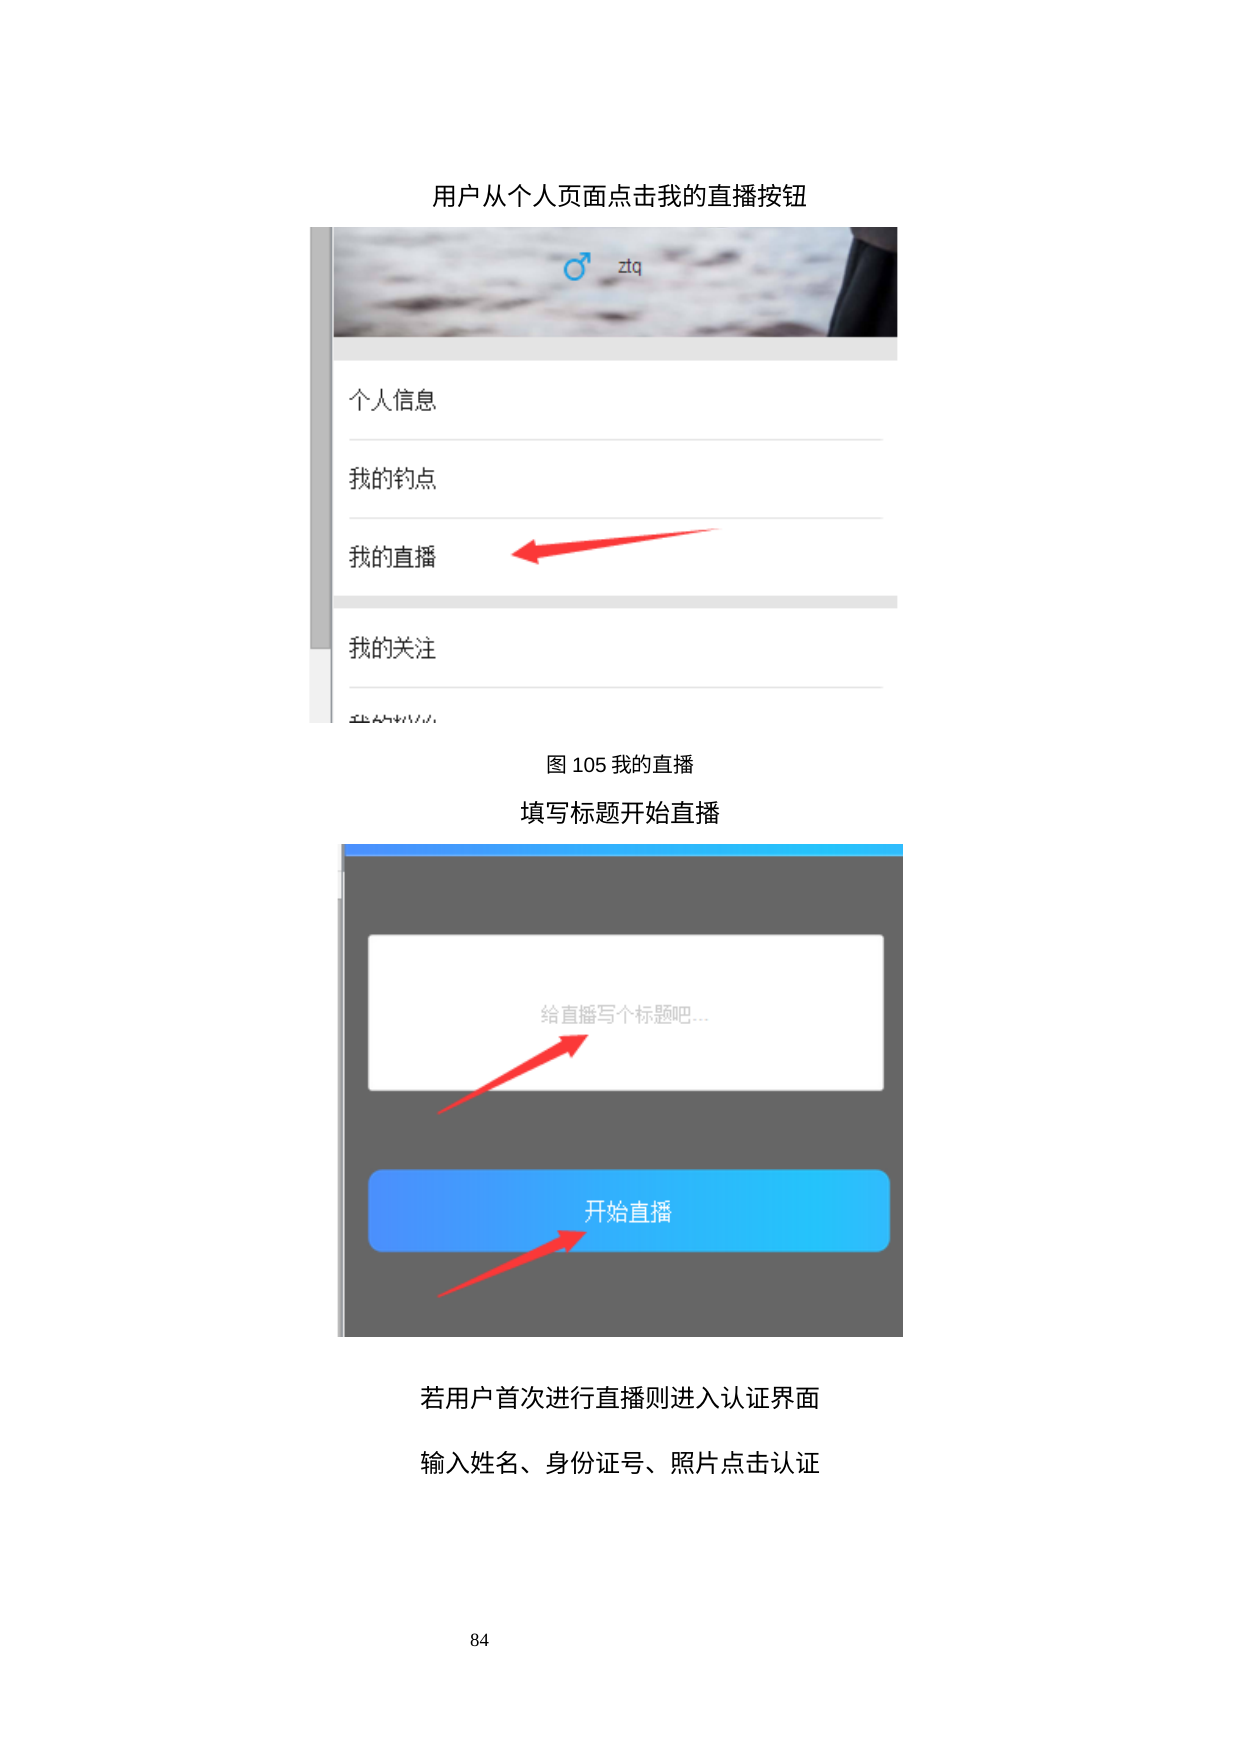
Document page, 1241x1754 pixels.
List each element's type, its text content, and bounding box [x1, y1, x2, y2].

picture [337, 844, 903, 1337]
text 填写标题开始直播 [187, 779, 1053, 844]
text 若用户首次进行直播则进入认证界面 [187, 1364, 1053, 1429]
text 输入姓名、身份证号、照片点击认证 [187, 1429, 1053, 1494]
text 用户从个人页面点击我的直播按钮 [187, 162, 1053, 227]
picture [309, 227, 932, 723]
text 图 105我的直播 [187, 747, 1053, 779]
